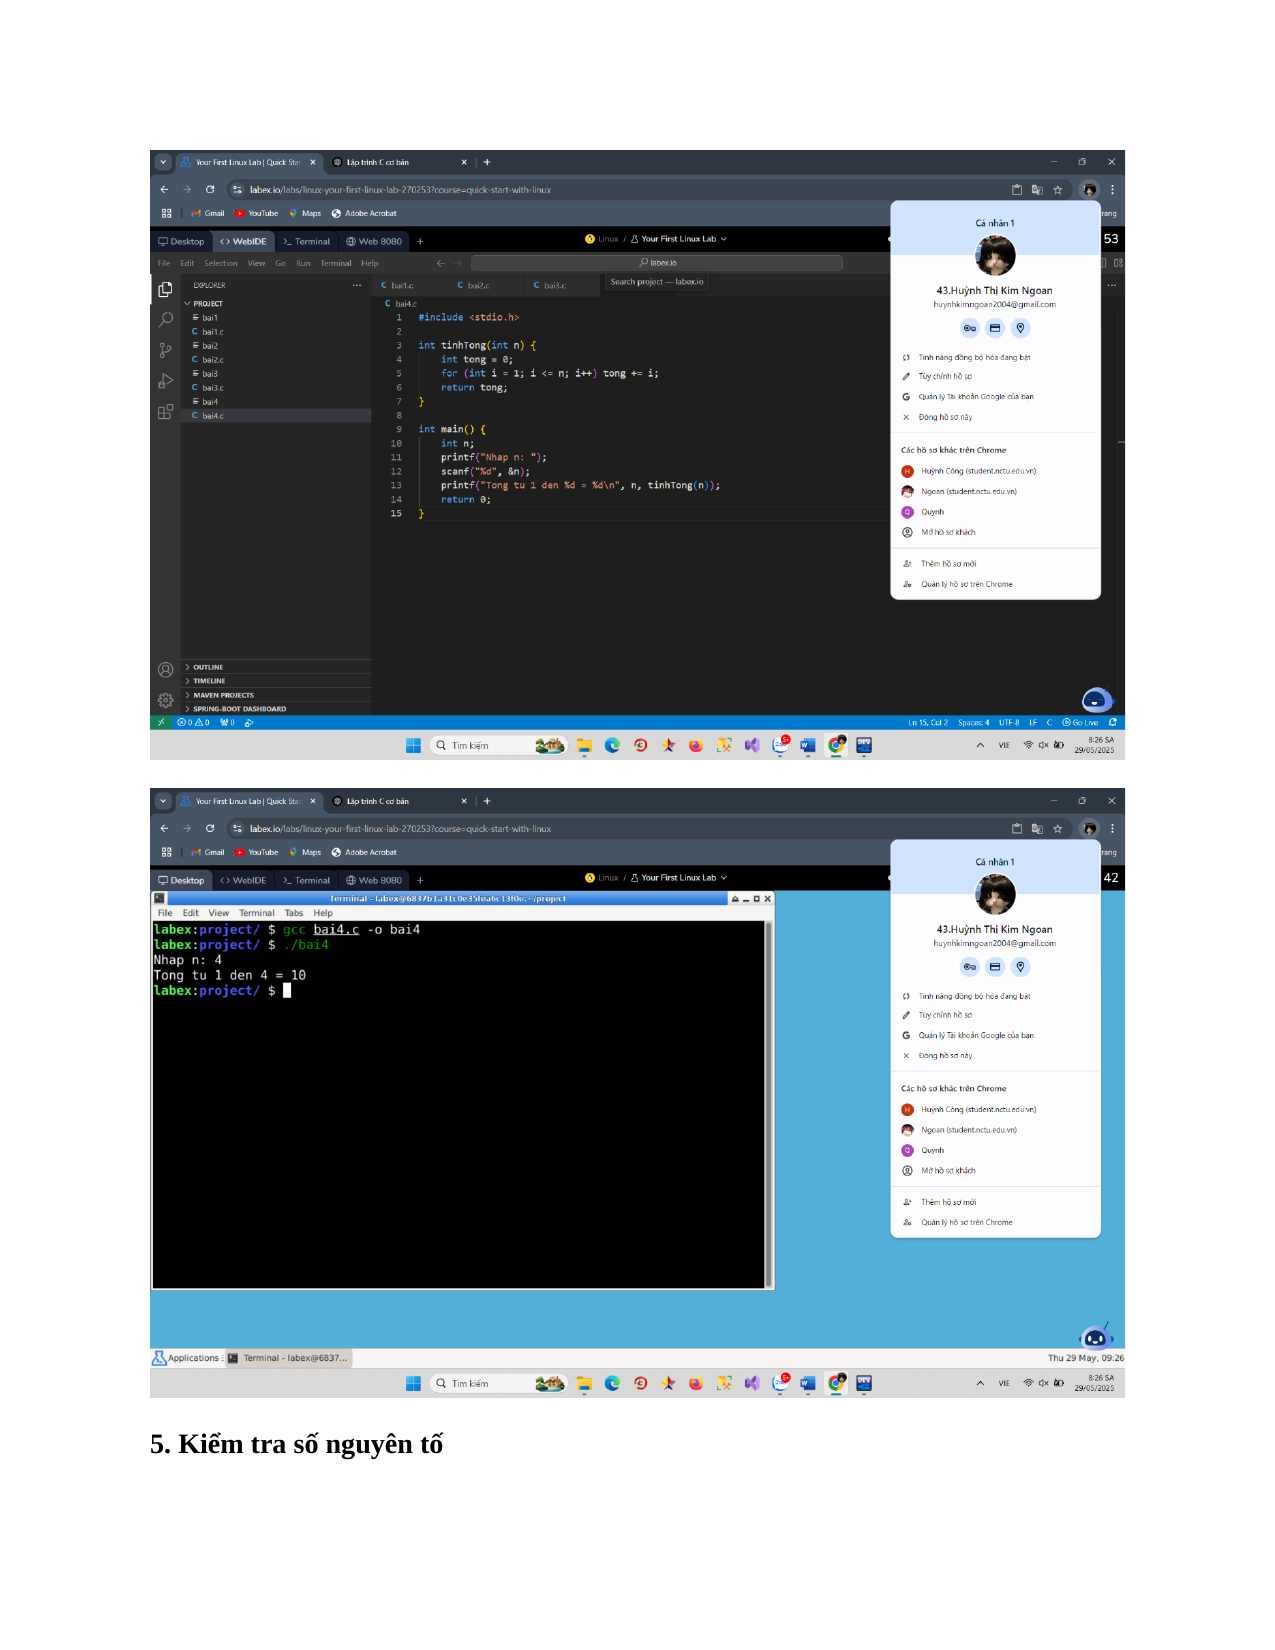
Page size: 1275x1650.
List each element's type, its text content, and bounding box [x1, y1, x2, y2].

picture [150, 788, 1125, 1398]
text 5. Kiểm tra số nguyên tố [150, 1427, 1125, 1459]
picture [150, 150, 1125, 760]
